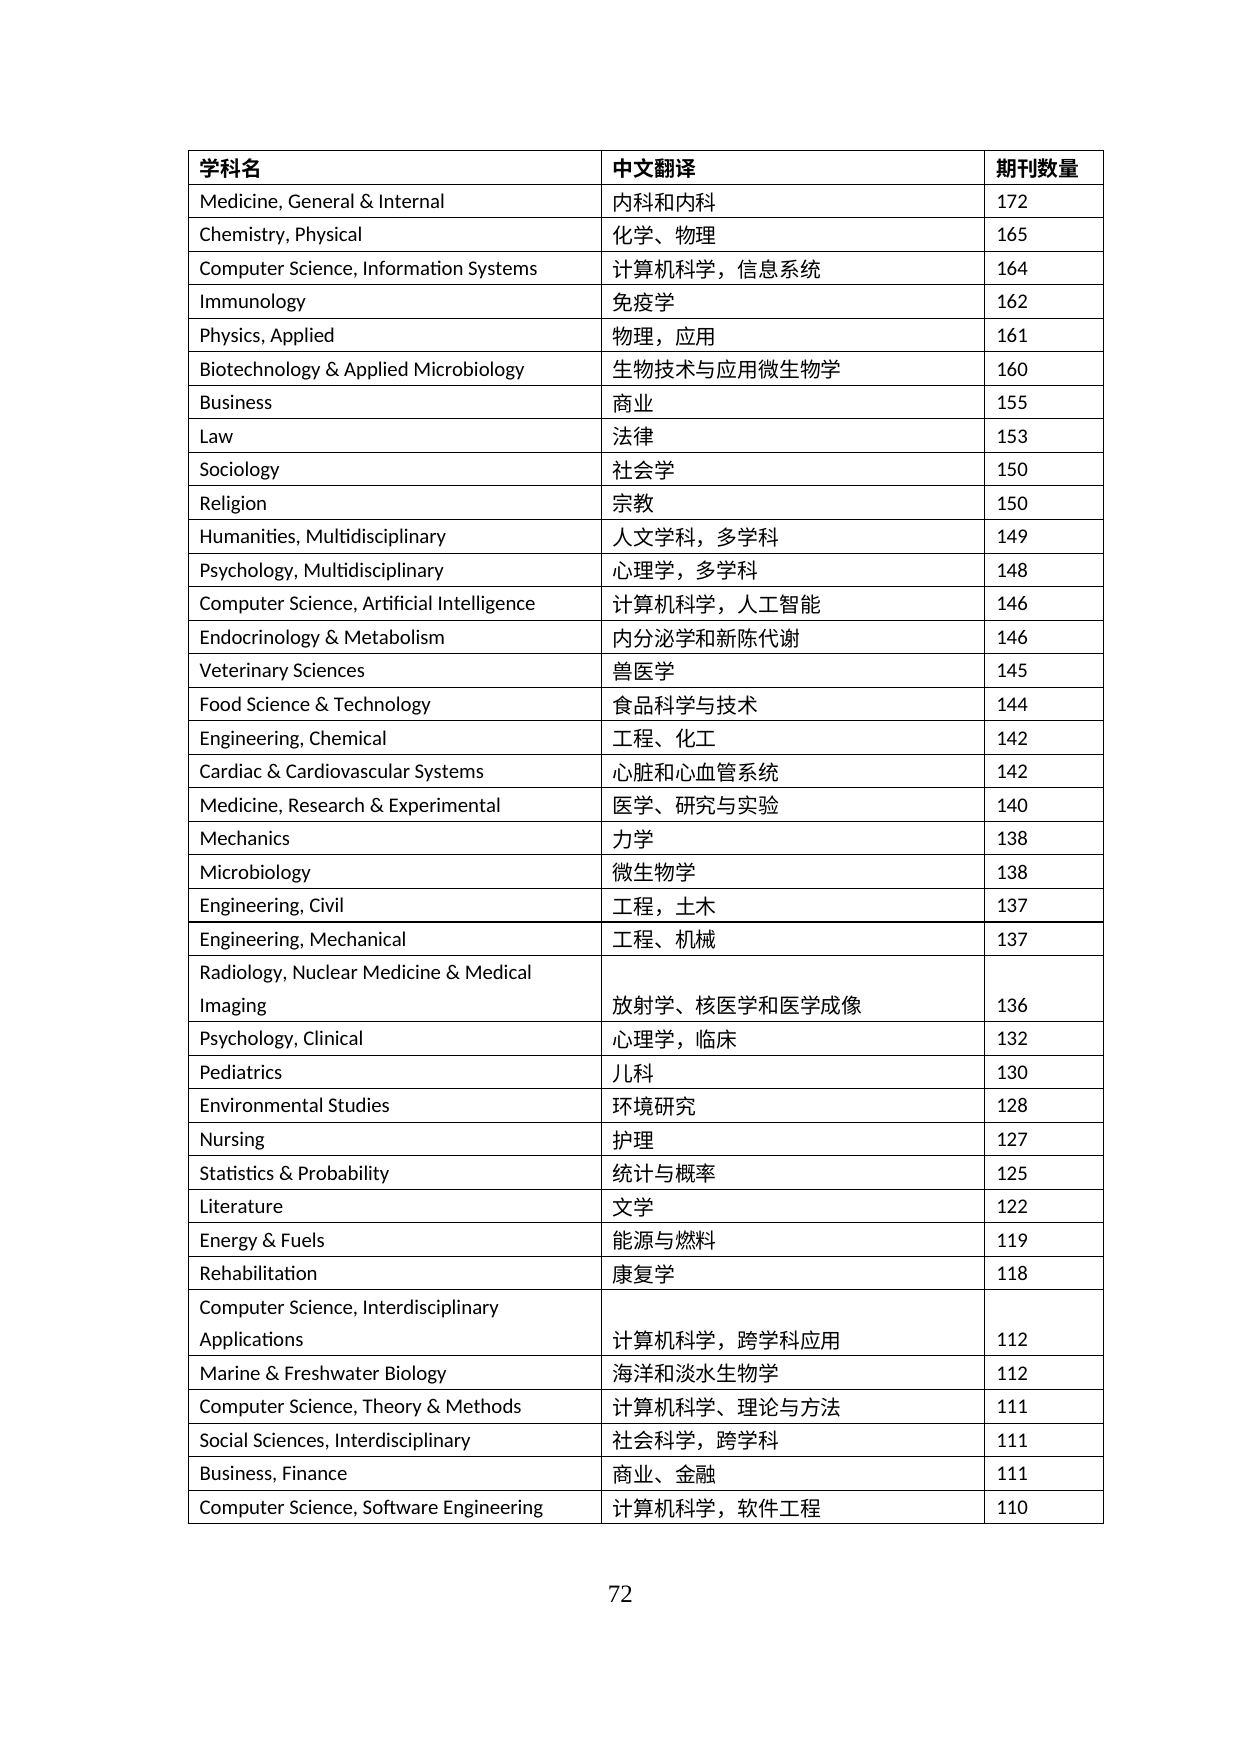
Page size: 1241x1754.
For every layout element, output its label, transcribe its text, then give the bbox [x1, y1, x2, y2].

table_cell Business [189, 386, 601, 418]
table_cell Radiology, Nuclear Medicine & Medical Imaging [189, 956, 601, 1021]
table_cell 内分泌学和新陈代谢 [602, 621, 984, 653]
table_cell 文学 [602, 1190, 984, 1222]
table_cell 微生物学 [602, 855, 984, 888]
table_cell 153 [985, 419, 1103, 452]
table_cell 化学、物理 [602, 218, 984, 251]
table_cell 环境研究 [602, 1089, 984, 1122]
table_cell 111 [985, 1457, 1103, 1489]
table_cell 162 [985, 285, 1103, 318]
table_cell Chemistry, Physical [189, 218, 601, 251]
table_cell 心理学，临床 [602, 1022, 984, 1054]
table_cell Engineering, Civil [189, 889, 601, 921]
table_cell Psychology, Clinical [189, 1022, 601, 1054]
table_cell 138 [985, 822, 1103, 854]
table_cell 172 [985, 185, 1103, 217]
table_cell Food Science & Technology [189, 688, 601, 720]
table_cell Immunology [189, 285, 601, 318]
table_cell Statistics & Probability [189, 1156, 601, 1189]
table_cell 125 [985, 1156, 1103, 1189]
table_cell 137 [985, 889, 1103, 921]
table_cell Religion [189, 486, 601, 519]
table_cell Mechanics [189, 822, 601, 854]
table_cell Humanities, Multidisciplinary [189, 520, 601, 552]
table_cell Environmental Studies [189, 1089, 601, 1122]
table_cell 149 [985, 520, 1103, 552]
table_cell 130 [985, 1056, 1103, 1088]
table_cell Physics, Applied [189, 319, 601, 351]
table_header 期刊数量 [985, 151, 1103, 183]
table_cell 兽医学 [602, 654, 984, 687]
table_cell 生物技术与应用微生物学 [602, 352, 984, 385]
table_cell 宗教 [602, 486, 984, 519]
table_cell 119 [985, 1223, 1103, 1256]
table_cell 力学 [602, 822, 984, 854]
table_cell 122 [985, 1190, 1103, 1222]
table_cell Rehabilitation [189, 1257, 601, 1289]
table_cell 人文学科，多学科 [602, 520, 984, 552]
table_cell 128 [985, 1089, 1103, 1122]
table_cell Marine & Freshwater Biology [189, 1356, 601, 1389]
table_cell Psychology, Multidisciplinary [189, 554, 601, 586]
table_cell Computer Science, Interdisciplinary Applications [189, 1290, 601, 1355]
table_cell Sociology [189, 453, 601, 485]
table_cell Pediatrics [189, 1056, 601, 1088]
table_cell 140 [985, 788, 1103, 821]
table_cell 142 [985, 721, 1103, 754]
table_cell Endocrinology & Metabolism [189, 621, 601, 653]
table_cell Engineering, Mechanical [189, 923, 601, 955]
table_cell Nursing [189, 1123, 601, 1155]
table_cell 食品科学与技术 [602, 688, 984, 720]
table_cell 免疫学 [602, 285, 984, 318]
table_cell Medicine, General & Internal [189, 185, 601, 217]
table_cell 商业 [602, 386, 984, 418]
table_cell 146 [985, 587, 1103, 619]
table_cell 137 [985, 923, 1103, 955]
table_cell 164 [985, 252, 1103, 284]
table_cell 工程，土木 [602, 889, 984, 921]
table_header 中文翻译 [602, 151, 984, 183]
table_cell 放射学、核医学和医学成像 [602, 956, 984, 1021]
table_cell 144 [985, 688, 1103, 720]
table_cell 110 [985, 1491, 1103, 1523]
table_cell 社会学 [602, 453, 984, 485]
table_cell 海洋和淡水生物学 [602, 1356, 984, 1389]
table_cell 112 [985, 1290, 1103, 1355]
table_cell 医学、研究与实验 [602, 788, 984, 821]
table_cell 138 [985, 855, 1103, 888]
table_cell 护理 [602, 1123, 984, 1155]
table_cell 工程、化工 [602, 721, 984, 754]
table_cell Microbiology [189, 855, 601, 888]
table_cell 能源与燃料 [602, 1223, 984, 1256]
table_cell 111 [985, 1390, 1103, 1422]
table_cell 142 [985, 755, 1103, 787]
table_cell 118 [985, 1257, 1103, 1289]
table_cell 法律 [602, 419, 984, 452]
table_cell 127 [985, 1123, 1103, 1155]
table_cell Engineering, Chemical [189, 721, 601, 754]
table_cell 150 [985, 486, 1103, 519]
table_cell 111 [985, 1424, 1103, 1456]
table_cell Medicine, Research & Experimental [189, 788, 601, 821]
table_cell 132 [985, 1022, 1103, 1054]
table_cell Business, Finance [189, 1457, 601, 1489]
table_cell 物理，应用 [602, 319, 984, 351]
table_cell Literature [189, 1190, 601, 1222]
table_cell 112 [985, 1356, 1103, 1389]
table_cell 146 [985, 621, 1103, 653]
table_cell Social Sciences, Interdisciplinary [189, 1424, 601, 1456]
table_cell 心理学，多学科 [602, 554, 984, 586]
table_cell 161 [985, 319, 1103, 351]
table_cell 社会科学，跨学科 [602, 1424, 984, 1456]
table_cell 145 [985, 654, 1103, 687]
table_cell 计算机科学，人工智能 [602, 587, 984, 619]
table_cell Computer Science, Information Systems [189, 252, 601, 284]
table_cell 统计与概率 [602, 1156, 984, 1189]
table_cell Law [189, 419, 601, 452]
table_cell Biotechnology & Applied Microbiology [189, 352, 601, 385]
table_cell Energy & Fuels [189, 1223, 601, 1256]
table_cell 计算机科学，跨学科应用 [602, 1290, 984, 1355]
table_cell 商业、金融 [602, 1457, 984, 1489]
table_cell 165 [985, 218, 1103, 251]
table_cell 136 [985, 956, 1103, 1021]
table_cell Computer Science, Artificial Intelligence [189, 587, 601, 619]
table_cell 工程、机械 [602, 923, 984, 955]
table_cell Cardiac & Cardiovascular Systems [189, 755, 601, 787]
table_cell 160 [985, 352, 1103, 385]
table_cell 计算机科学、理论与方法 [602, 1390, 984, 1422]
table_cell 康复学 [602, 1257, 984, 1289]
table_cell 155 [985, 386, 1103, 418]
table_cell 150 [985, 453, 1103, 485]
table_cell 计算机科学，信息系统 [602, 252, 984, 284]
table_cell 148 [985, 554, 1103, 586]
table_cell Computer Science, Software Engineering [189, 1491, 601, 1523]
table_cell 心脏和心血管系统 [602, 755, 984, 787]
table_cell 计算机科学，软件工程 [602, 1491, 984, 1523]
table_cell Computer Science, Theory & Methods [189, 1390, 601, 1422]
table_cell Veterinary Sciences [189, 654, 601, 687]
table_cell 儿科 [602, 1056, 984, 1088]
table_header 学科名 [189, 151, 601, 183]
table_cell 内科和内科 [602, 185, 984, 217]
